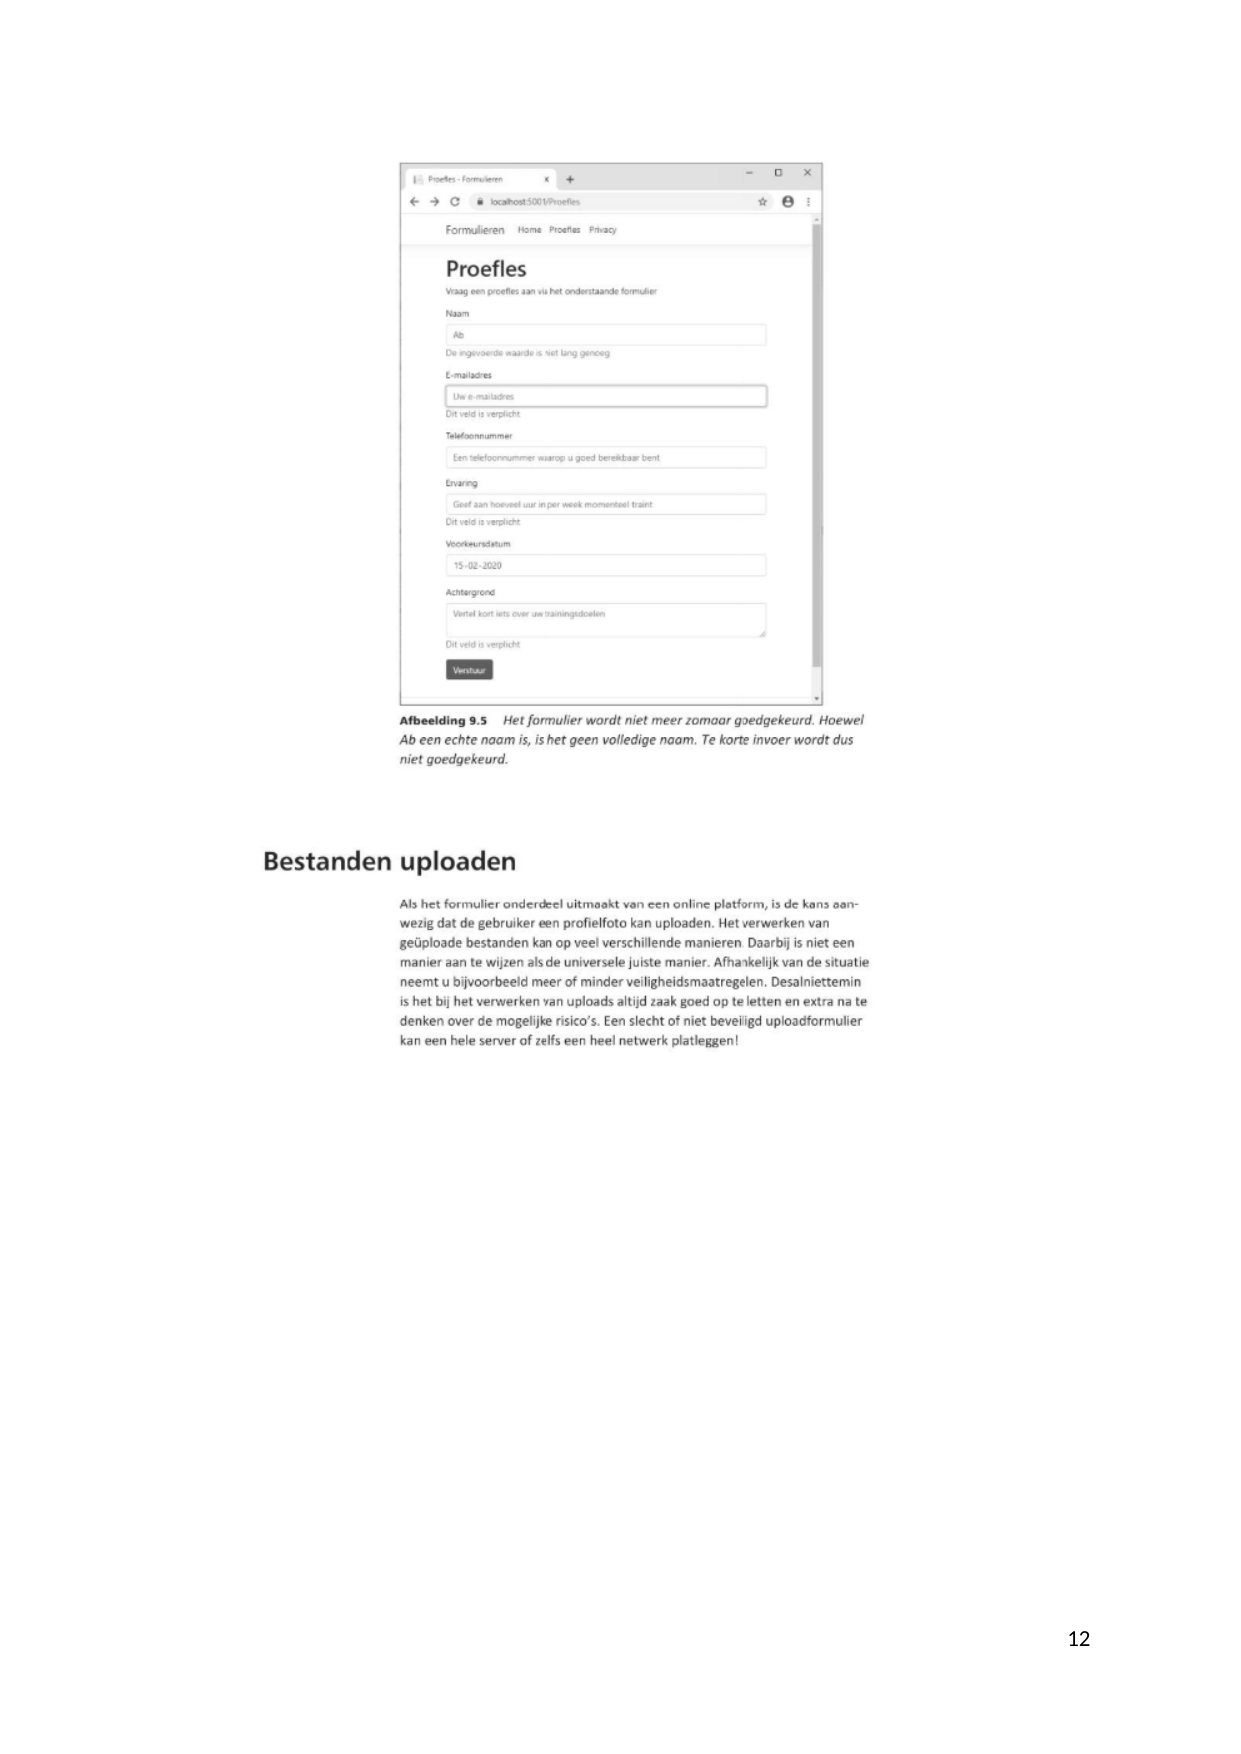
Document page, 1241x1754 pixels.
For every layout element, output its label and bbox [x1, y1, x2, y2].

picture [150, 150, 919, 815]
picture [150, 833, 920, 1065]
